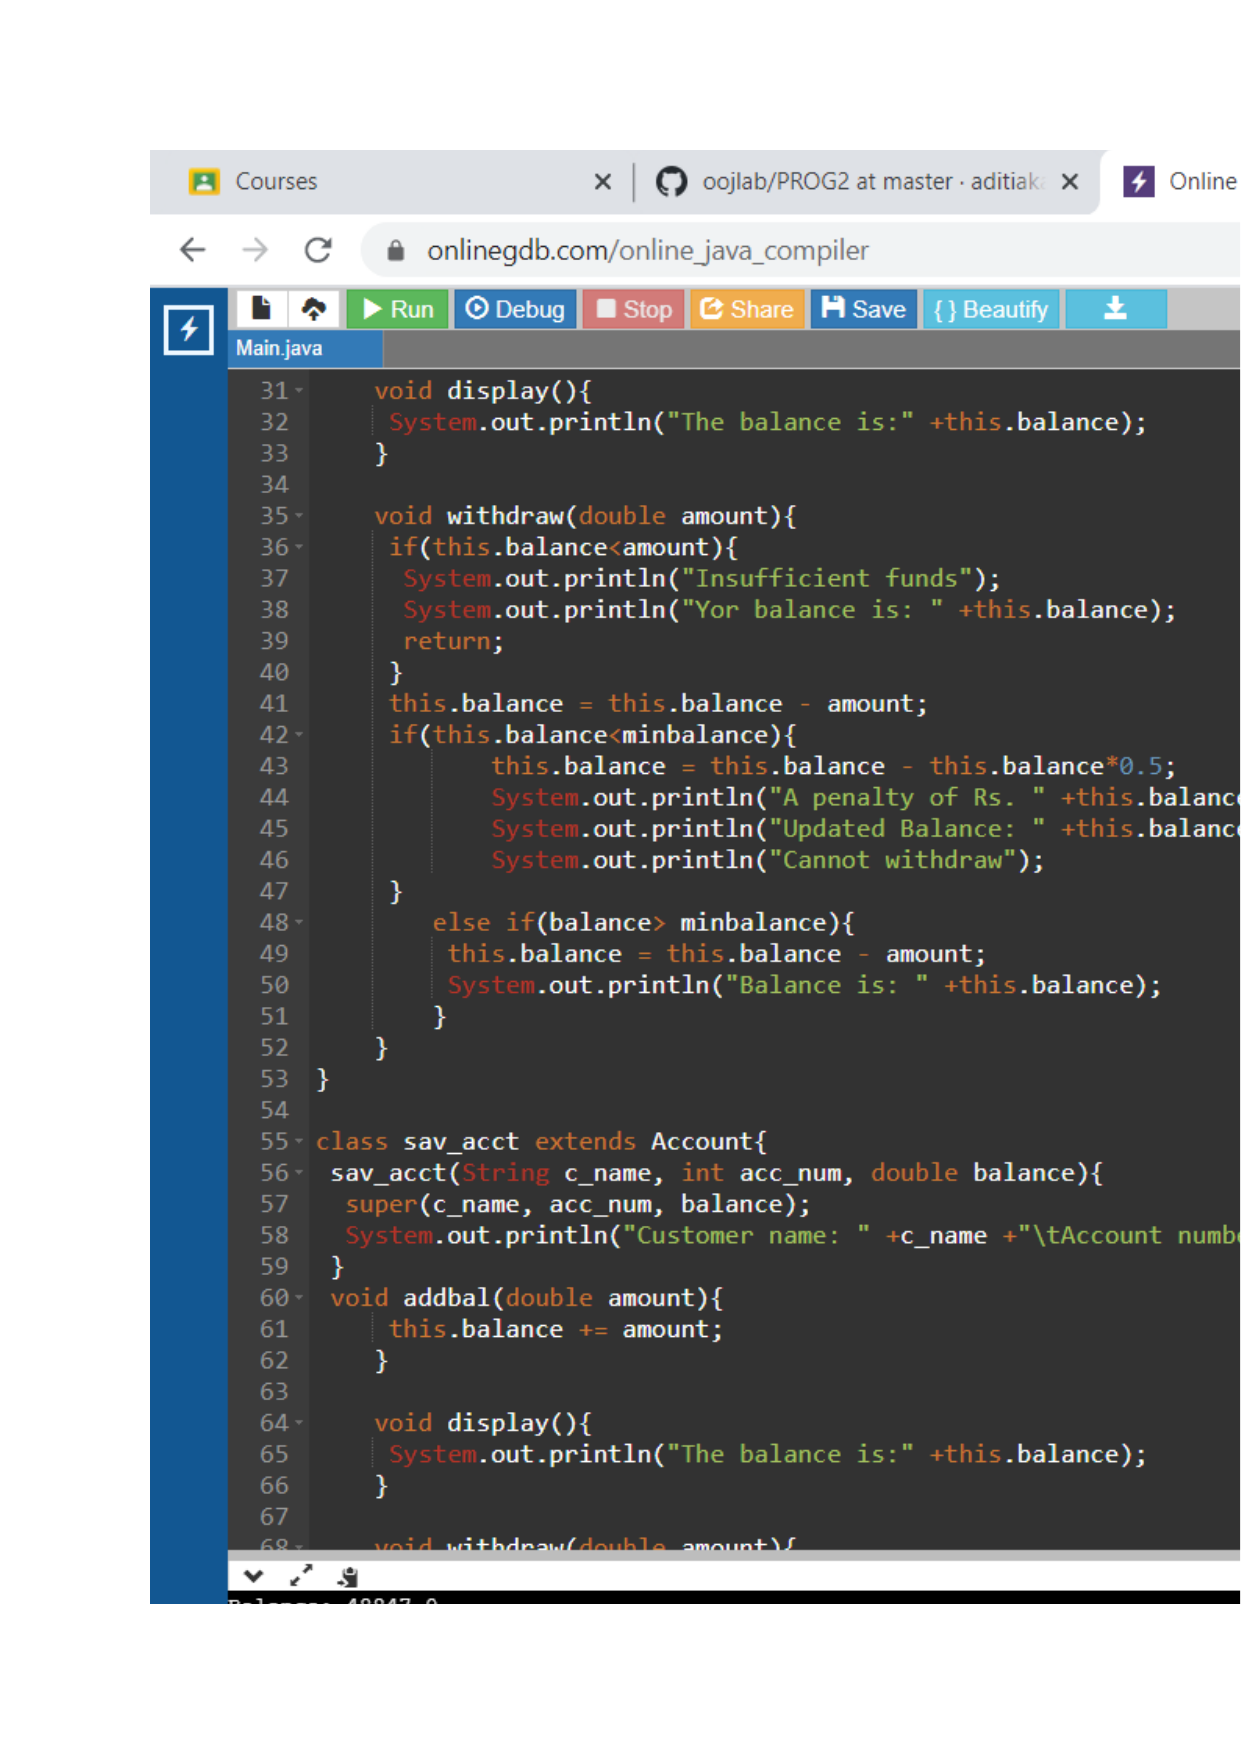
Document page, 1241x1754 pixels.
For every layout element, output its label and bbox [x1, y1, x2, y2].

picture [150, 150, 1241, 1604]
